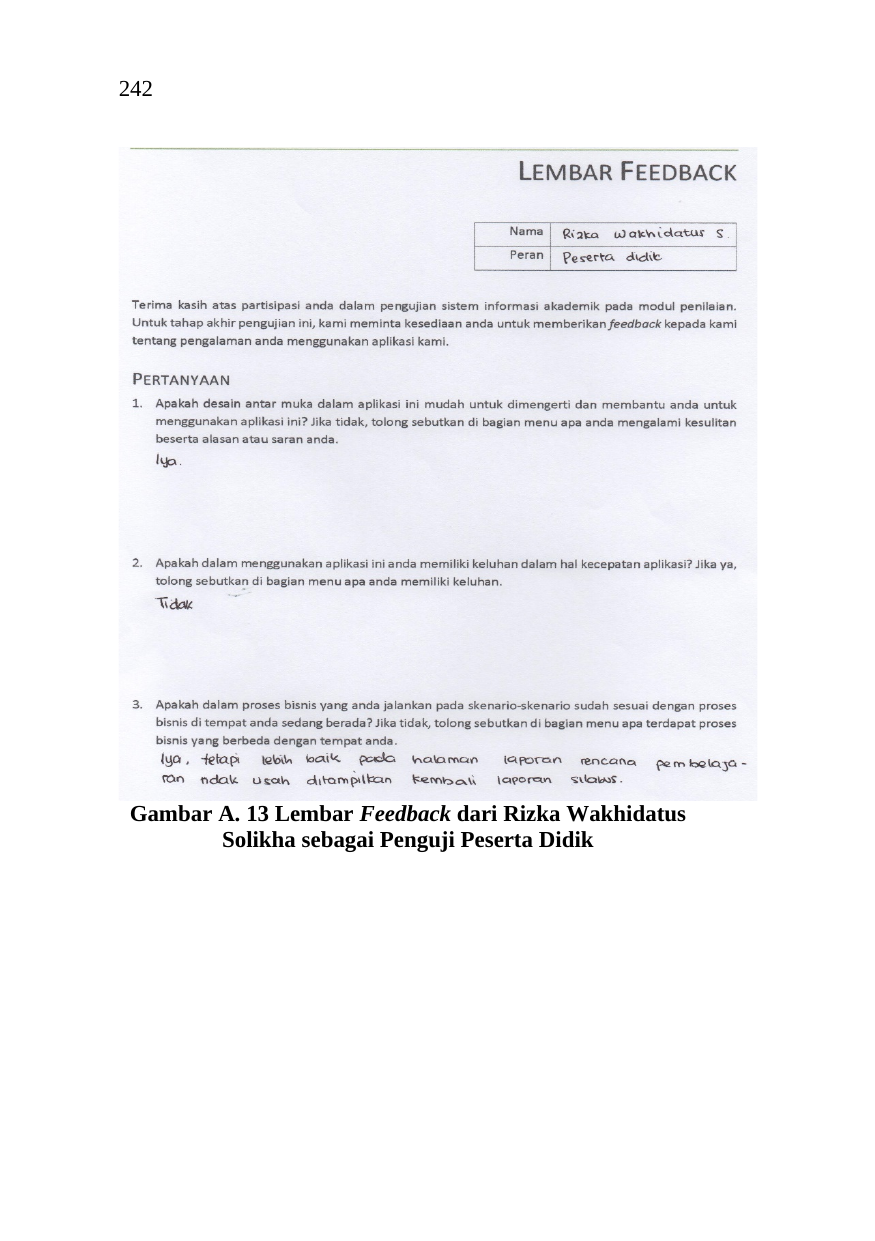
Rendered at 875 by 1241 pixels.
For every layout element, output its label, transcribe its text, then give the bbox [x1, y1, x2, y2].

picture [118, 147, 758, 801]
